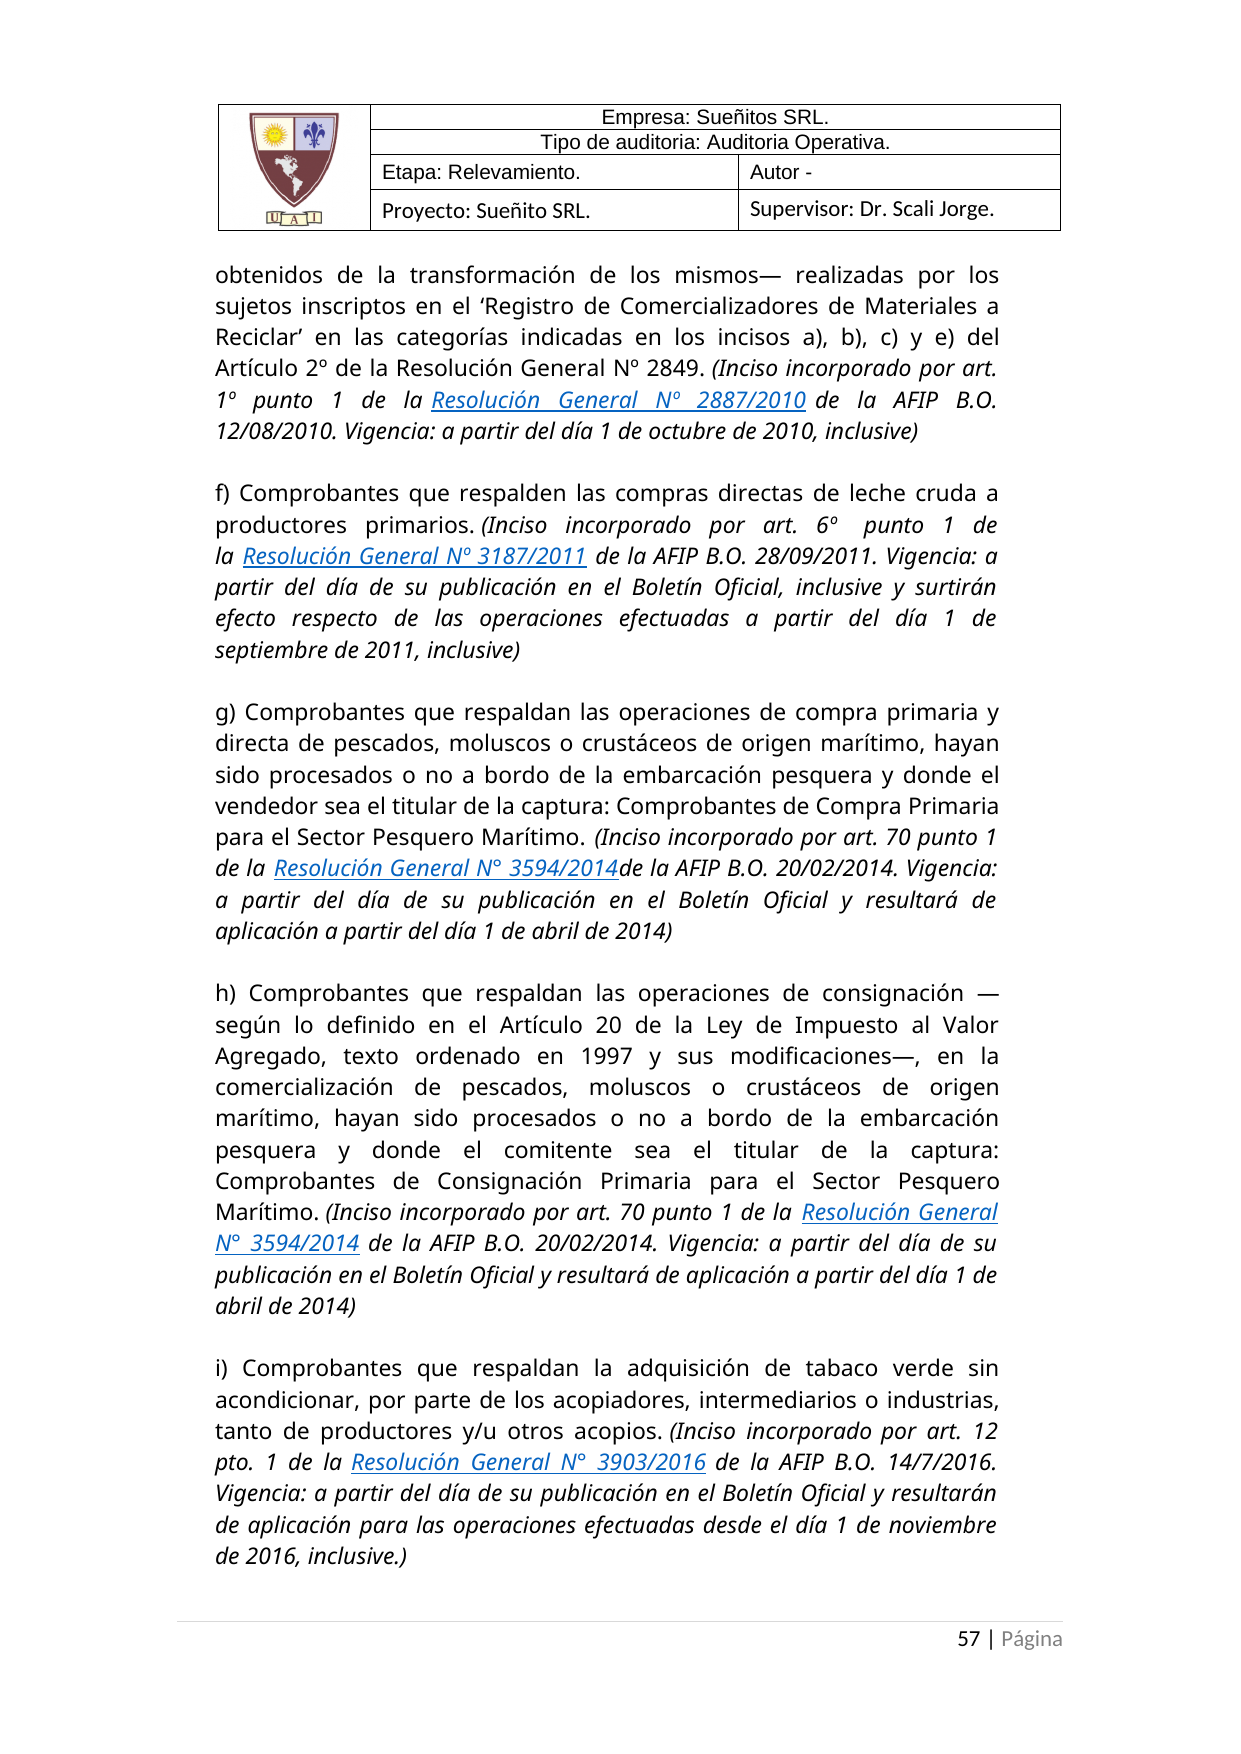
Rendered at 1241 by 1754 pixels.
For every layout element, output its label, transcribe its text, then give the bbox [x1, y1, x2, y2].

text f) Comprobantes que respalden las compras directas de leche cruda a productores primarios. (Inciso incorporado por art. 6º punto 1 de la Resolución General Nº 3187/2011 de la AFIP B.O. 28/09/2011. Vigencia: a partir del día de su publicación en el Boletín Oficial, inclusive y surtirán efecto respecto de las operaciones efectuadas a partir del día 1 de septiembre de 2011, inclusive) [215, 477, 1001, 665]
picture [229, 105, 360, 230]
text i) Comprobantes que respaldan la adquisición de tabaco verde sin acondicionar, por parte de los acopiadores, intermediarios o industrias, tanto de productores y/u otros acopios. (Inciso incorporado por art. 12 pto. 1 de la Resolución General N° 3903/2016 de la AFIP B.O. 14/7/2016. Vigencia: a partir del día de su publicación en el Boletín Oficial y resultarán de aplicación para las operaciones efectuadas desde el día 1 de noviembre de 2016, inclusive.) [215, 1352, 1001, 1571]
text h) Comprobantes que respaldan las operaciones de consignación —según lo definido en el Artículo 20 de la Ley de Impuesto al Valor Agregado, texto ordenado en 1997 y sus modificaciones—, en la comercialización de pescados, moluscos o crustáceos de origen marítimo, hayan sido procesados o no a bordo de la embarcación pesquera y donde el comitente sea el titular de la captura: Comprobantes de Consignación Primaria para el Sector Pesquero Marítimo. (Inciso incorporado por art. 70 punto 1 de la Resolución General N° 3594/2014 de la AFIP B.O. 20/02/2014. Vigencia: a partir del día de su publicación en el Boletín Oficial y resultará de aplicación a partir del día 1 de abril de 2014) [215, 977, 1001, 1321]
text g) Comprobantes que respaldan las operaciones de compra primaria y directa de pescados, moluscos o crustáceos de origen marítimo, hayan sido procesados o no a bordo de la embarcación pesquera y donde el vendedor sea el titular de la captura: Comprobantes de Compra Primaria para el Sector Pesquero Marítimo. (Inciso incorporado por art. 70 punto 1 de la Resolución General N° 3594/2014de la AFIP B.O. 20/02/2014. Vigencia: a partir del día de su publicación en el Boletín Oficial y resultará de aplicación a partir del día 1 de abril de 2014) [215, 696, 1001, 946]
